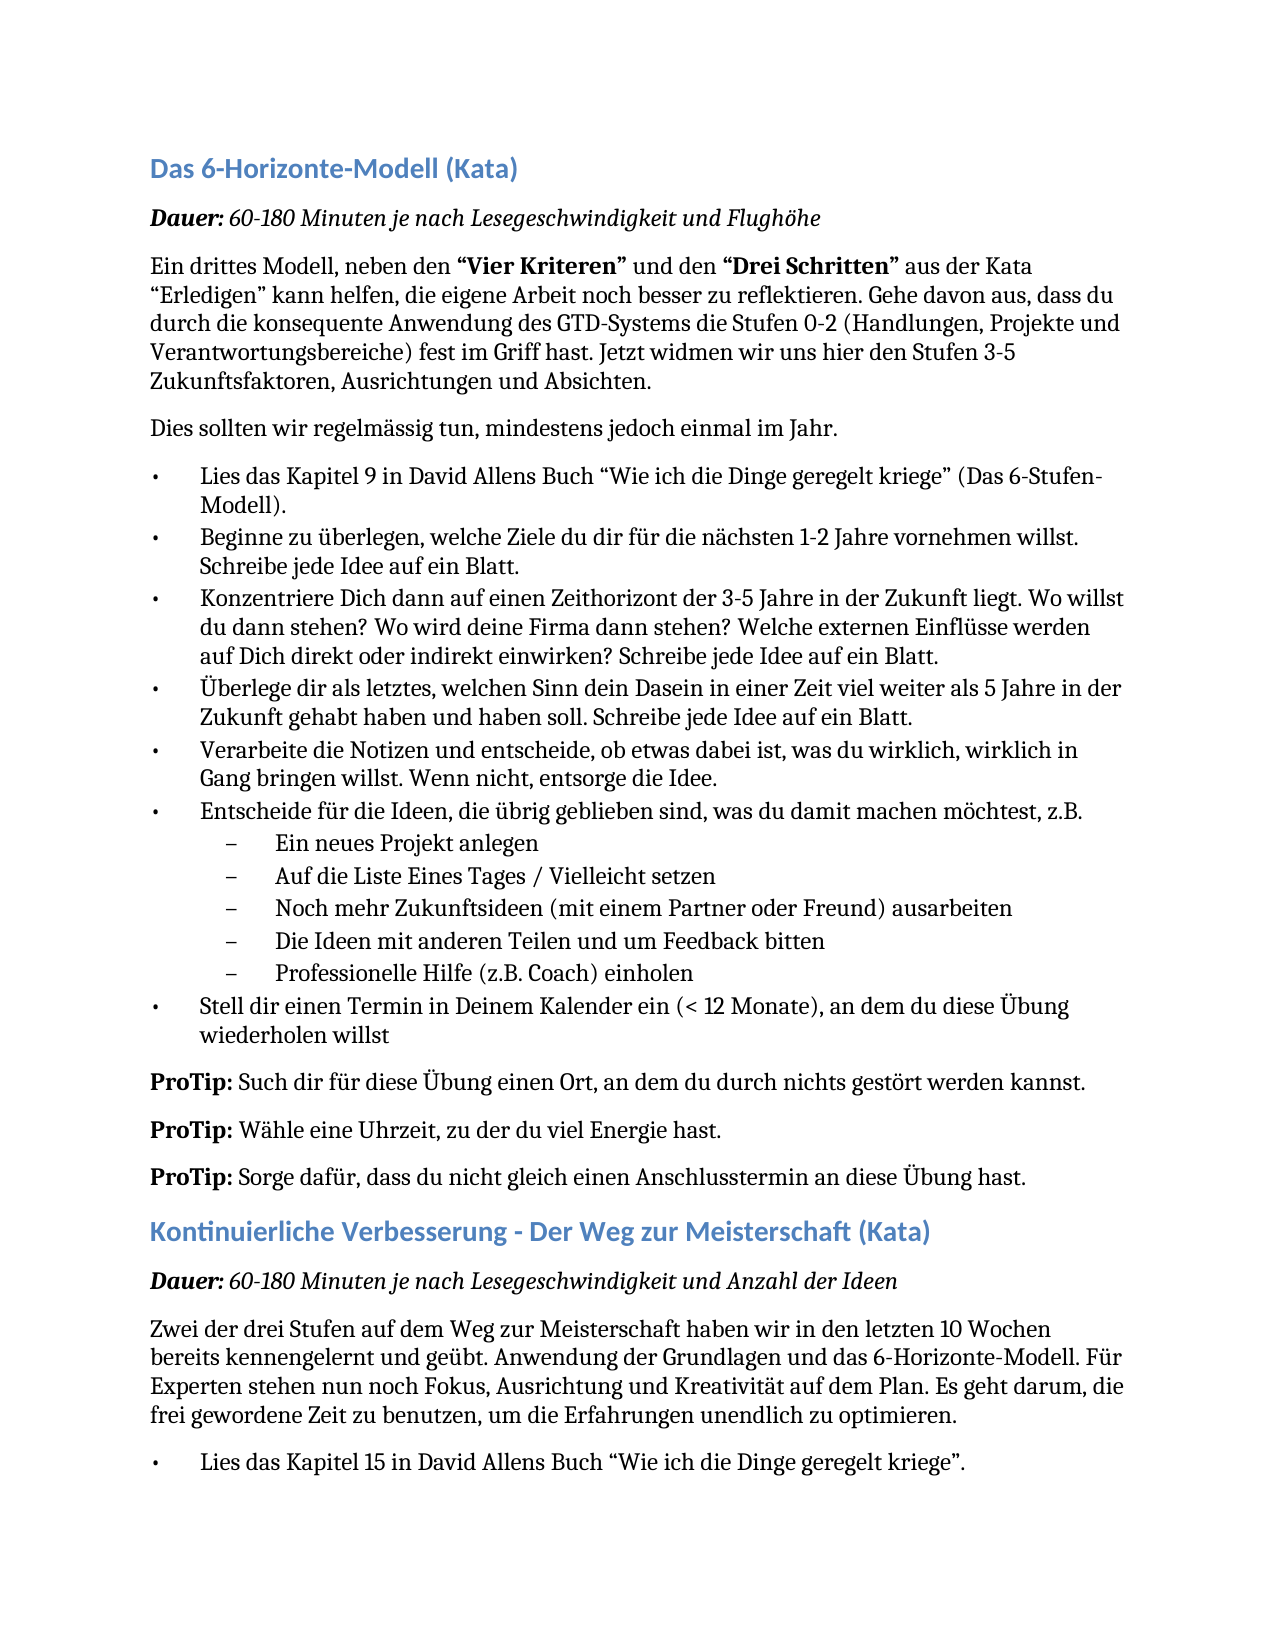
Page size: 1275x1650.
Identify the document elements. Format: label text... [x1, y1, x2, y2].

list Konzentriere Dich dann auf einen Zeithorizont der 3-5 Jahre in der Zukunft liegt. Wo willst du dann stehen? Wo wird deine Firma dann stehen? Welche externen Einflüsse werden auf Dich direkt oder indirekt einwirken? Schreibe jede Idee auf ein Blatt. [150, 584, 1125, 671]
subtitle Das 6-Horizonte-Modell (Kata) [150, 150, 1125, 186]
text Dies sollten wir regelmässig tun, mindestens jedoch einmal im Jahr. [150, 414, 1125, 443]
list Noch mehr Zukunftsideen (mit einem Partner oder Freund) ausarbeiten [225, 894, 1125, 923]
list Lies das Kapitel 15 in David Allens Buch “Wie ich die Dinge geregelt kriege”. [150, 1448, 1125, 1477]
list Verarbeite die Notizen und entscheide, ob etwas dabei ist, was du wirklich, wirklich in Gang bringen willst. Wenn nicht, entsorge die Idee. [150, 736, 1125, 793]
text Dauer: 60-180 Minuten je nach Lesegeschwindigkeit und Flughöhe [150, 204, 1125, 233]
text Zwei der drei Stufen auf dem Weg zur Meisterschaft haben wir in den letzten 10 Wochen bereits kennengelernt und geübt. Anwendung der Grundlagen und das 6-Horizonte-Modell. Für Experten stehen nun noch Fokus, Ausrichtung und Kreativität auf dem Plan. Es geht darum, die frei gewordene Zeit zu benutzen, um die Erfahrungen unendlich zu optimieren. [150, 1314, 1125, 1429]
list Stell dir einen Termin in Deinem Kalender ein (< 12 Monate), an dem du diese Übung wiederholen willst [150, 992, 1125, 1049]
subtitle Kontinuierliche Verbesserung - Der Weg zur Meisterschaft (Kata) [150, 1213, 1125, 1248]
text ProTip: Sorge dafür, dass du nicht gleich einen Anschlusstermin an diese Übung hast. [150, 1163, 1125, 1192]
text Ein drittes Modell, neben den “Vier Kriteren” und den “Drei Schritten” aus der Kata “Erledigen” kann helfen, die eigene Arbeit noch besser zu reflektieren. Gehe davon aus, dass du durch die konsequente Anwendung des GTD-Systems die Stufen 0-2 (Handlungen, Projekte und Verantwortungsbereiche) fest im Griff hast. Jetzt widmen wir uns hier den Stufen 3-5 Zukunftsfaktoren, Ausrichtungen und Absichten. [150, 252, 1125, 396]
list Lies das Kapitel 9 in David Allens Buch “Wie ich die Dinge geregelt kriege” (Das 6-Stufen-Modell). [150, 462, 1125, 519]
list Die Ideen mit anderen Teilen und um Feedback bitten [225, 927, 1125, 956]
list Professionelle Hilfe (z.B. Coach) einholen [225, 959, 1125, 988]
list Entscheide für die Ideen, die übrig geblieben sind, was du damit machen möchtest, z.B. [150, 797, 1125, 826]
text ProTip: Such dir für diese Übung einen Ort, an dem du durch nichts gestört werden kannst. [150, 1068, 1125, 1097]
text ProTip: Wähle eine Uhrzeit, zu der du viel Energie hast. [150, 1116, 1125, 1144]
list Ein neues Projekt anlegen [225, 829, 1125, 858]
list Auf die Liste Eines Tages / Vielleicht setzen [225, 862, 1125, 891]
list Beginne zu überlegen, welche Ziele du dir für die nächsten 1-2 Jahre vornehmen willst. Schreibe jede Idee auf ein Blatt. [150, 523, 1125, 581]
list Überlege dir als letztes, welchen Sinn dein Dasein in einer Zeit viel weiter als 5 Jahre in der Zukunft gehabt haben und haben soll. Schreibe jede Idee auf ein Blatt. [150, 674, 1125, 732]
text Dauer: 60-180 Minuten je nach Lesegeschwindigkeit und Anzahl der Ideen [150, 1267, 1125, 1296]
